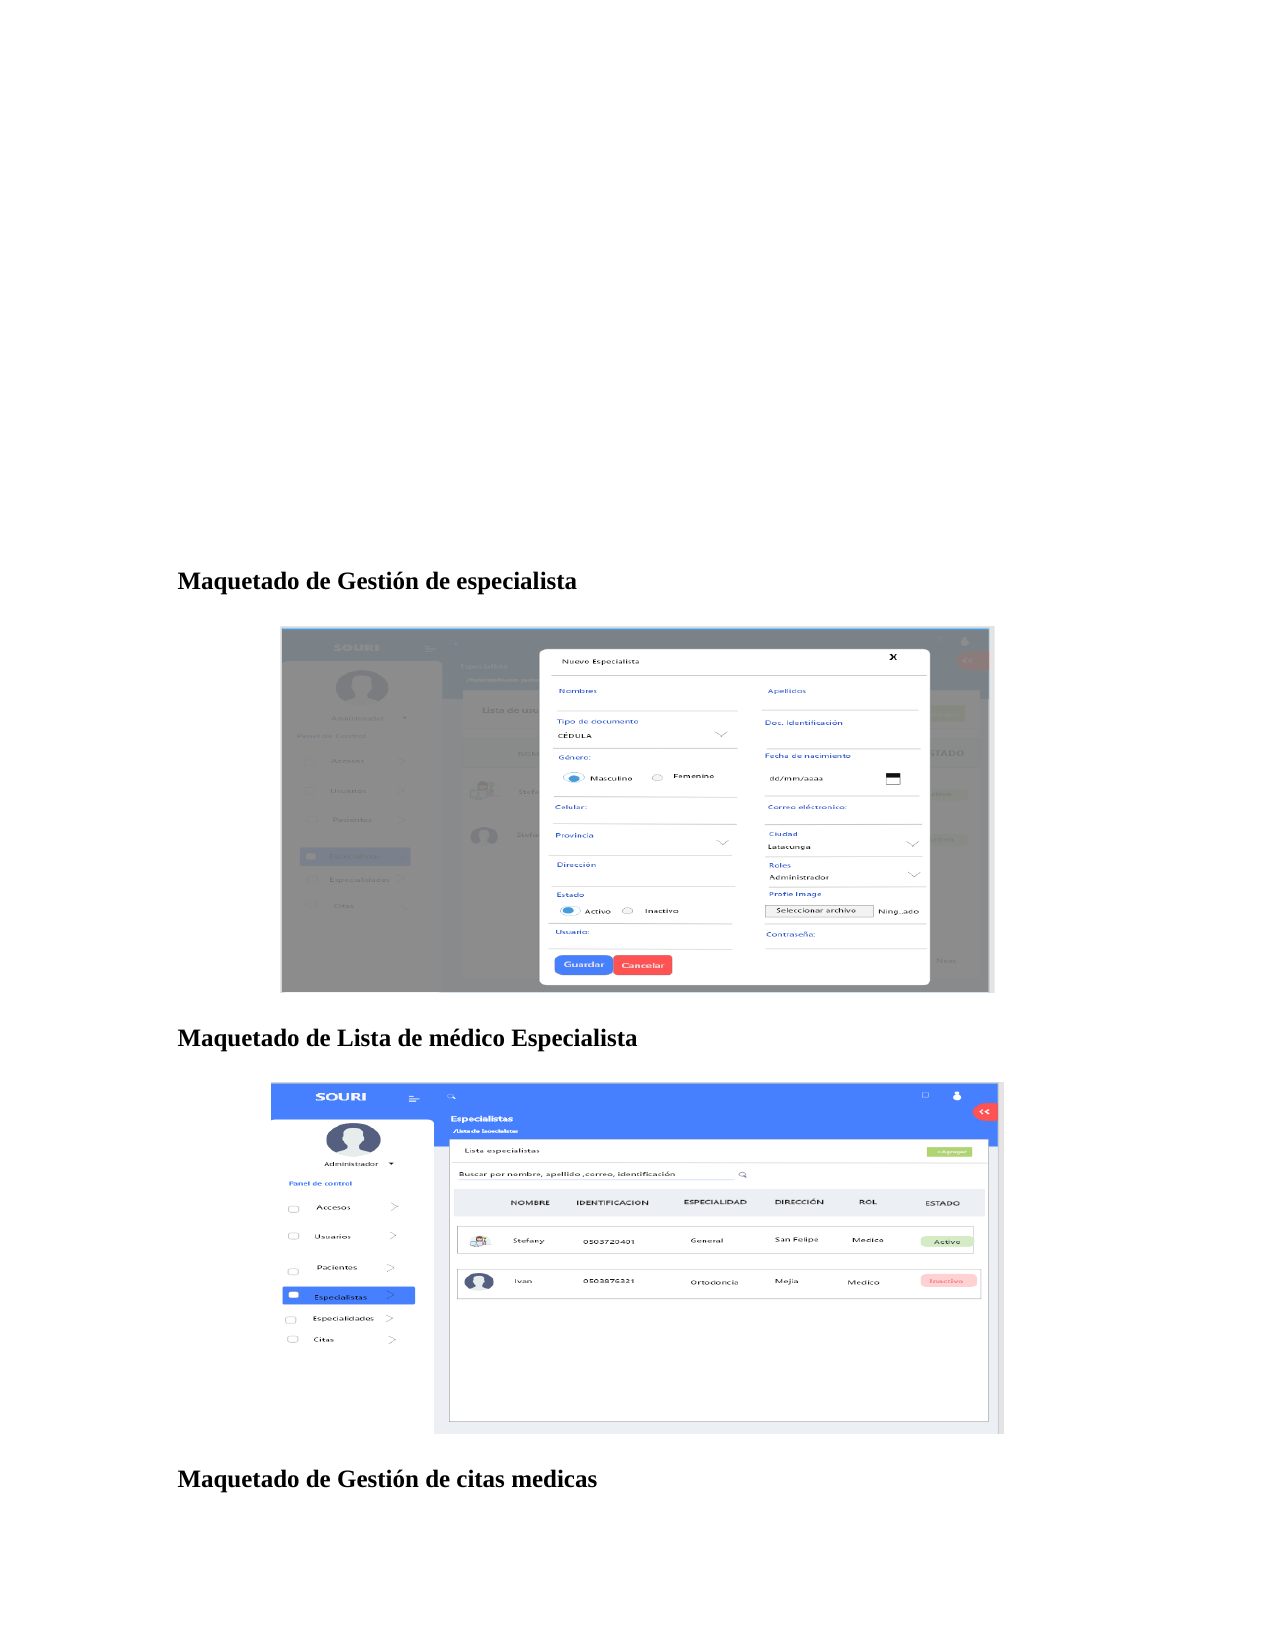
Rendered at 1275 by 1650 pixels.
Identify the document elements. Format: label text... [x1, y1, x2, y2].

text Maquetado de Gestión de especialista [177, 566, 1098, 595]
text Maquetado de Gestión de citas medicas [177, 1464, 1098, 1493]
text Maquetado de Lista de médico Especialista [177, 1023, 1098, 1052]
picture [271, 1082, 1004, 1434]
picture [280, 626, 995, 993]
